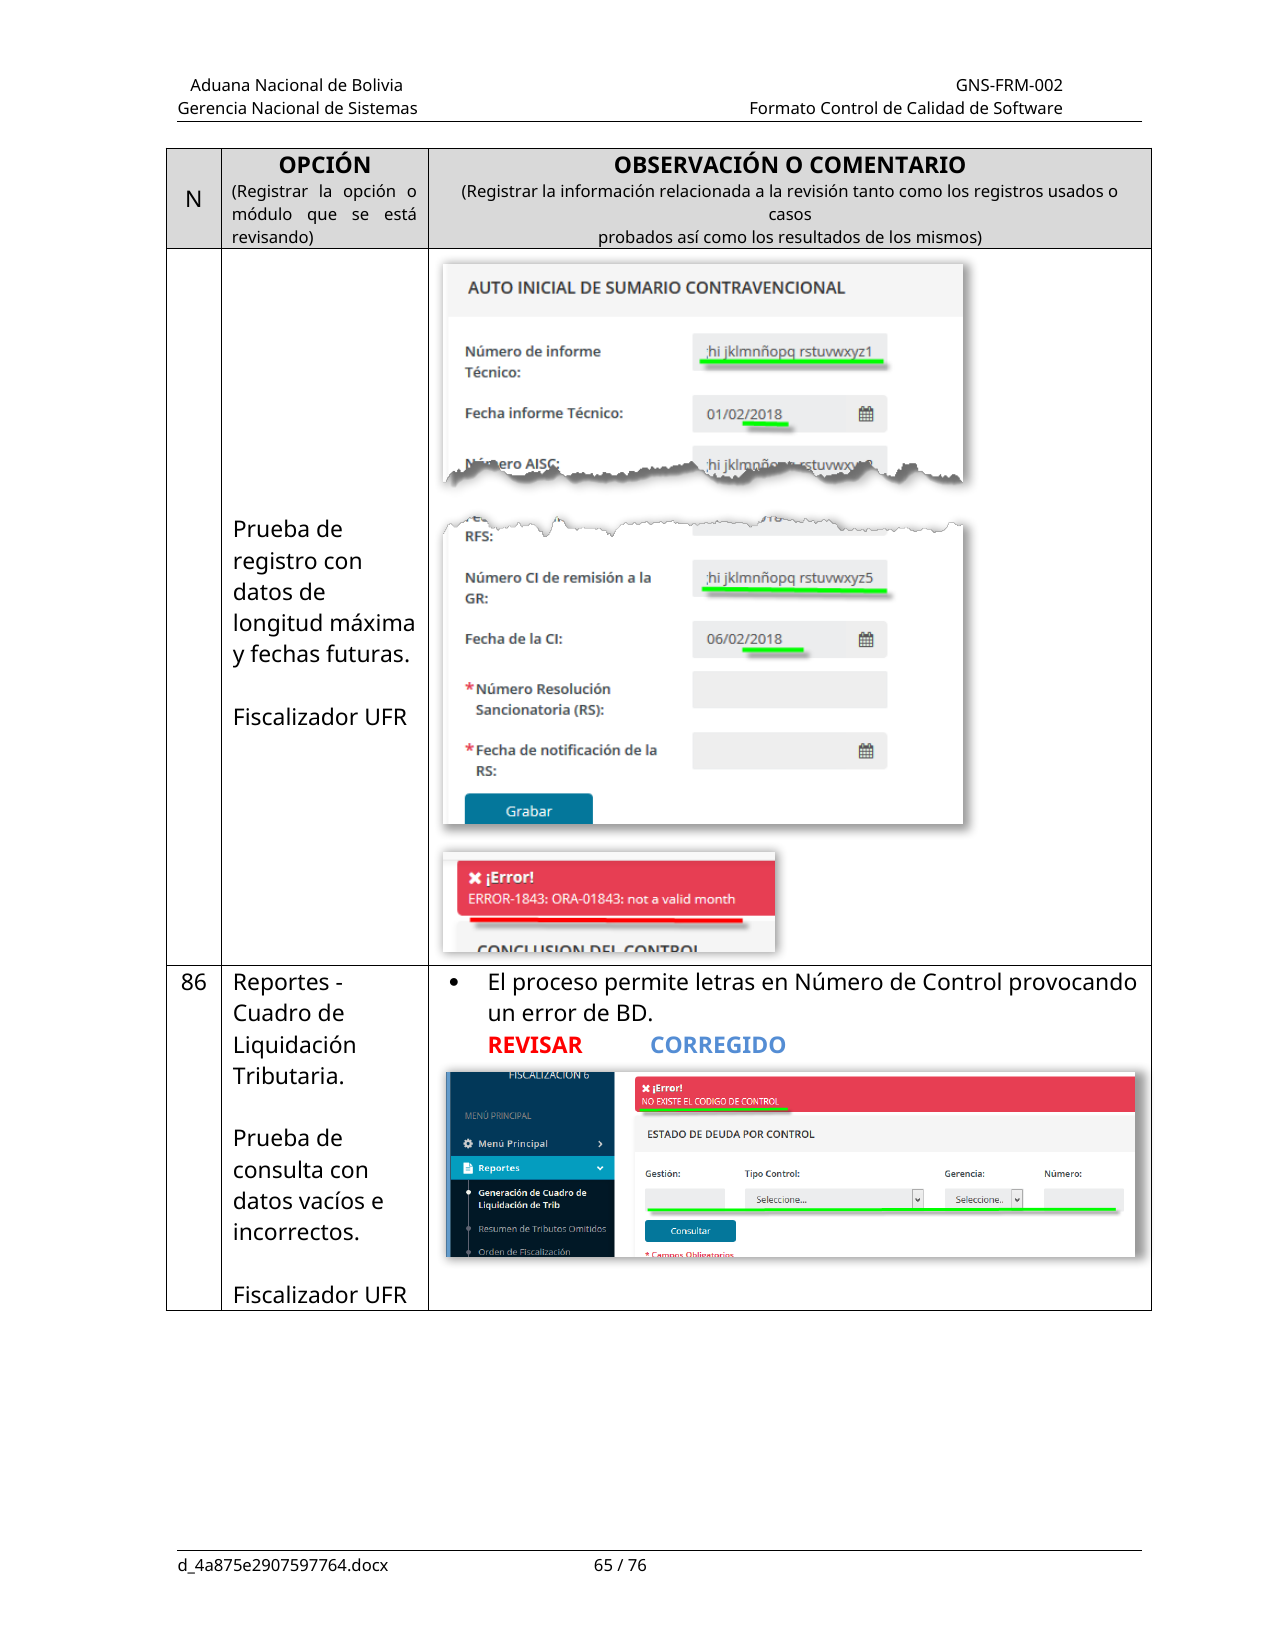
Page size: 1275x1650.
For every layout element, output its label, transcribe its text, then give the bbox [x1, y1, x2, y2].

table_header N [167, 149, 221, 248]
table_cell [167, 966, 221, 1310]
table_header OPCIÓN (Registrar la opción o módulo que se está revisando) [222, 149, 428, 248]
picture [443, 502, 963, 824]
picture [443, 264, 963, 492]
table_cell Conclusión del Control - Auto Inicial. Prueba de registro con datos de longitud máxima y fechas futuras. Fiscalizador UFR [222, 249, 428, 965]
picture [536, 809, 545, 816]
table_cell Reportes - Cuadro de Liquidación Tributaria. Prueba de consulta con datos vacíos e incorrectos. Fiscalizador UFR [222, 966, 428, 1310]
table_cell El proceso produce un error de BD al grabar los datos. REVISAR CORREGIDO [429, 249, 1151, 965]
picture [525, 806, 533, 816]
table_cell El proceso permite letras en Número de Control provocando un error de BD. REVISAR CORREGIDO [429, 966, 1151, 1310]
picture [446, 1072, 1135, 1257]
table_cell [167, 249, 221, 965]
picture [443, 852, 775, 952]
table_header OBSERVACIÓN O COMENTARIO (Registrar la información relacionada a la revisión tanto como los registros usados o casos probados así como los resultados de los mismos) [429, 149, 1151, 248]
